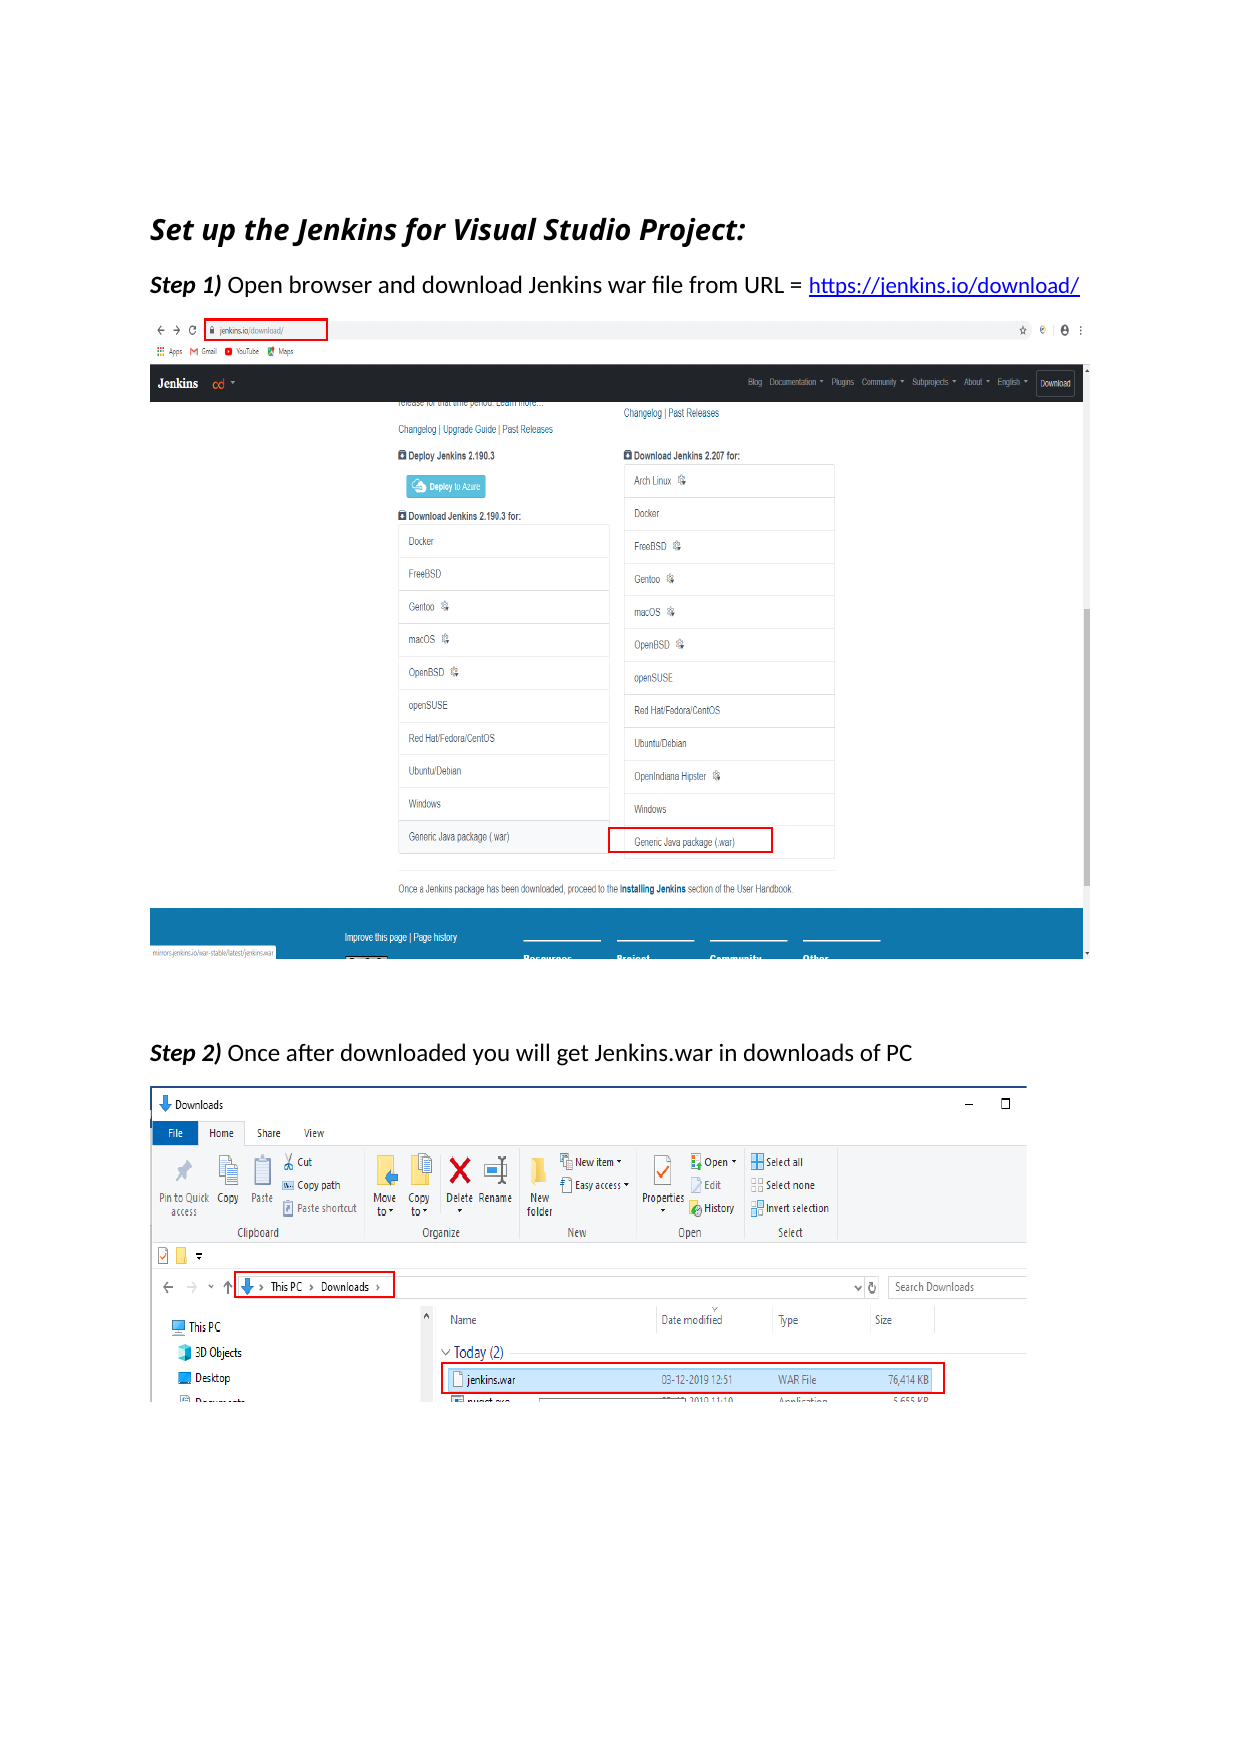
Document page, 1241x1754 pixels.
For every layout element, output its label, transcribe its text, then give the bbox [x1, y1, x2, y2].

text Step 2) Once after downloaded you will get Jenkins.war in downloads of PC [150, 1037, 1090, 1068]
picture [150, 1086, 1027, 1402]
text Step 1) Open browser and download Jenkins war file from URL = https://jenkins.io/download/ [150, 269, 1090, 299]
picture [150, 318, 1090, 959]
picture [206, 321, 326, 339]
text Set up the Jenkins for Visual Studio Project: [150, 209, 1090, 249]
